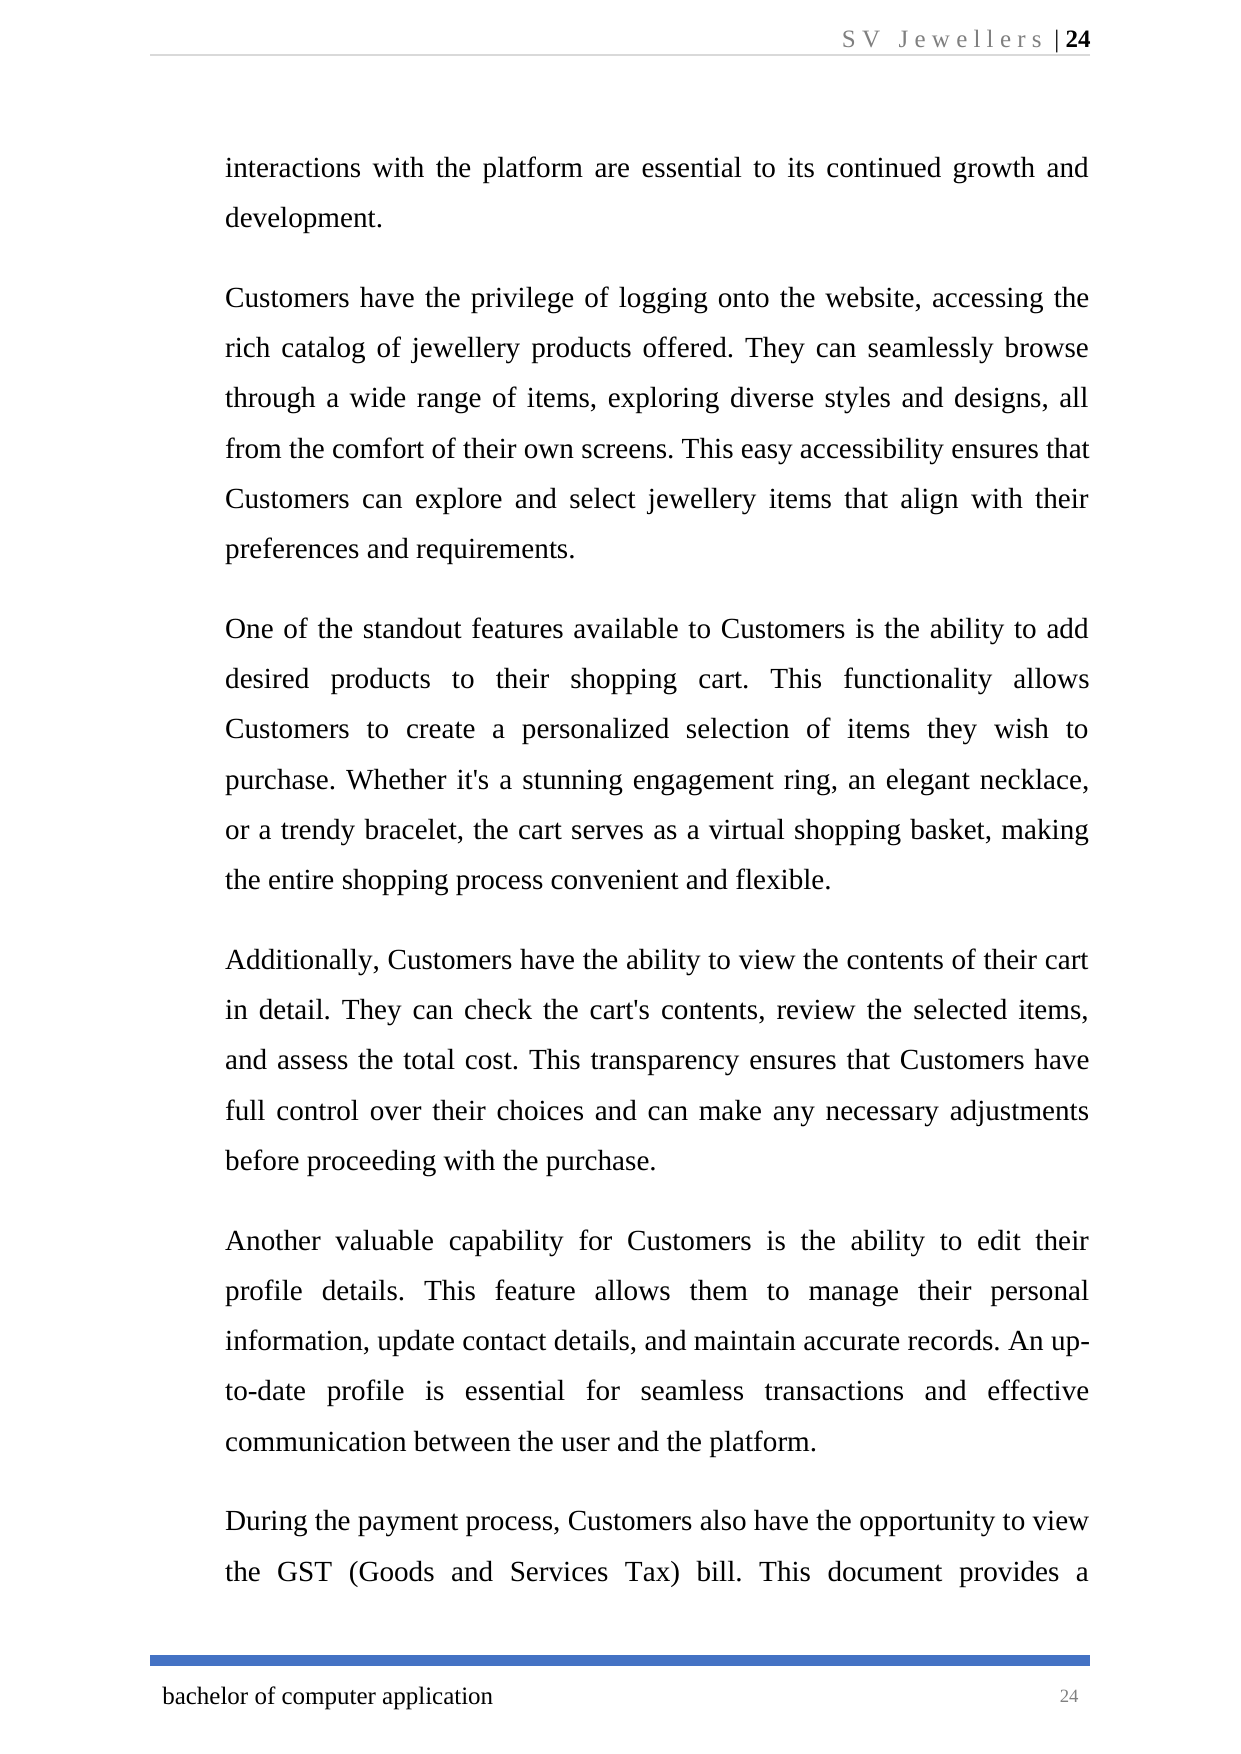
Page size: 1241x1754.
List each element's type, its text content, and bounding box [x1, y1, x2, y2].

text Another valuable capability for Customers is the ability to edit their profile details. This feature allows them to manage their personal information, update contact details, and maintain accurate records. An up-to-date profile is essential for seamless transactions and effective communication between the user and the platform. [225, 1223, 1090, 1457]
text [225, 150, 1090, 234]
text Additionally, Customers have the ability to view the contents of their cart in detail. They can check the cart's contents, review the selected items, and assess the total cost. This transparency ensures that Customers have full control over their choices and can make any necessary adjustments before proceeding with the purchase. [225, 942, 1090, 1177]
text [225, 1503, 1090, 1587]
text One of the standout features available to Customers is the ability to add desired products to their shopping cart. This functionality allows Customers to create a personalized selection of items they wish to purchase. Whether it's a stunning engagement ring, an elegant necklace, or a trendy bracelet, the cart serves as a virtual shopping basket, making the entire shopping process convenient and flexible. [225, 611, 1090, 896]
text Customers have the privilege of logging onto the website, accessing the rich catalog of jewellery products offered. They can seamlessly browse through a wide range of items, exploring diverse styles and designs, all from the comfort of their own screens. This easy accessibility ensures that Customers can explore and select jewellery items that align with their preferences and requirements. [225, 280, 1090, 565]
